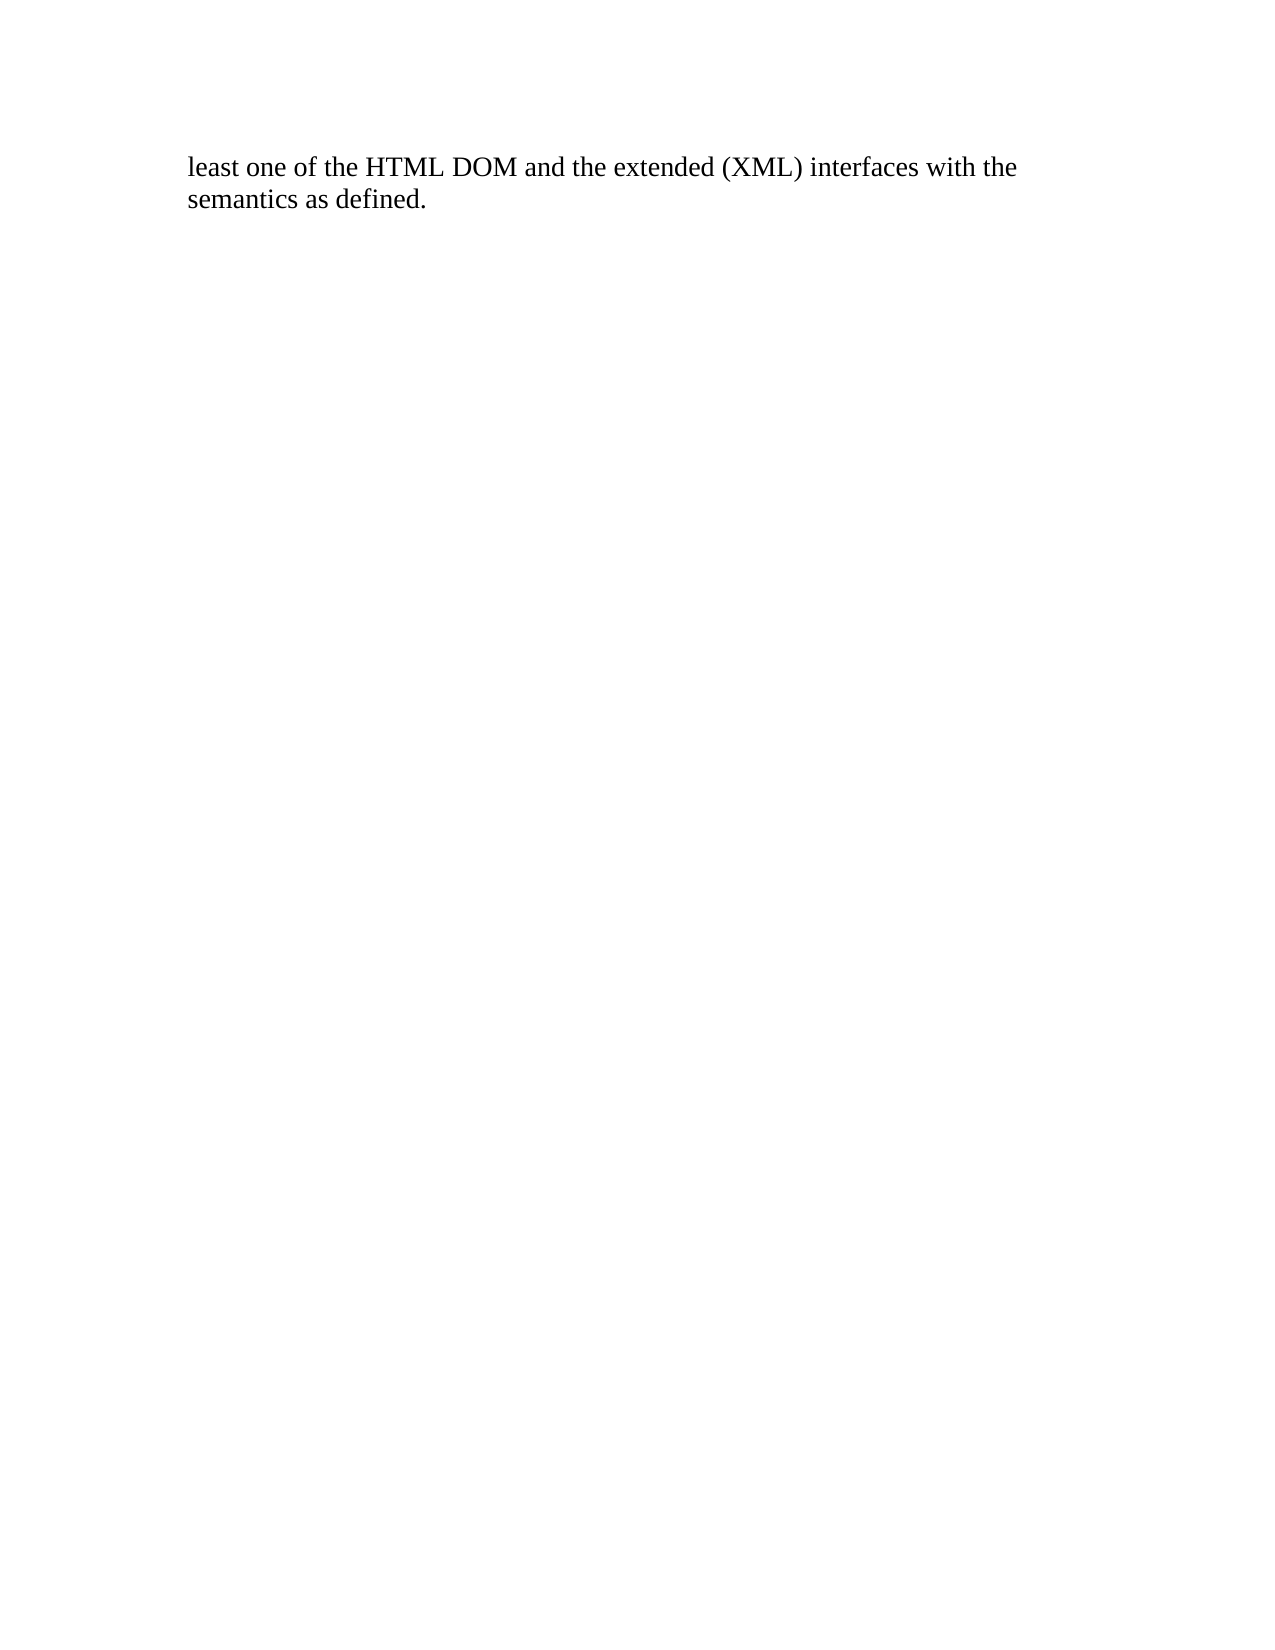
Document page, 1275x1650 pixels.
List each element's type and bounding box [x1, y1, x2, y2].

text [187, 150, 1087, 215]
